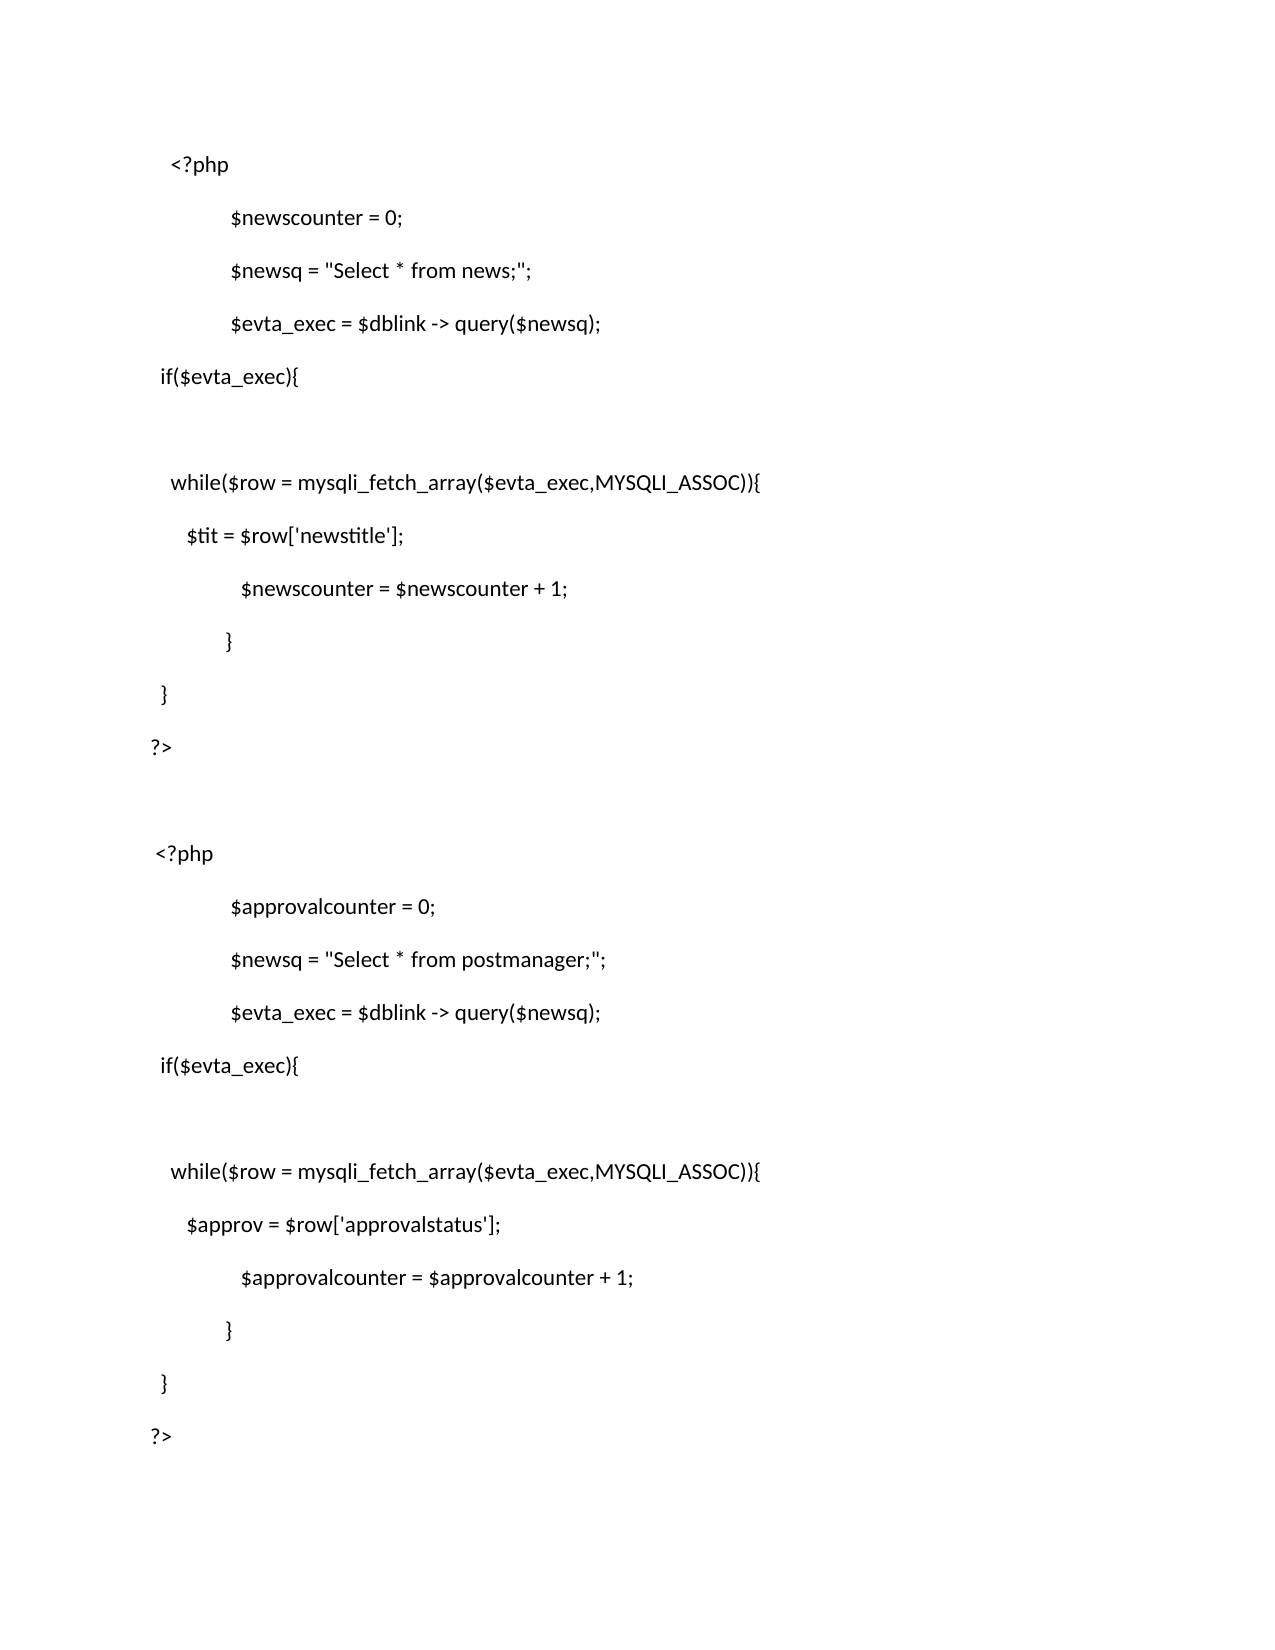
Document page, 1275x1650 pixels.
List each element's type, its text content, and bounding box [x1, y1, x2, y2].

text $newsq = "Select * from news;"; [150, 256, 1125, 284]
text } [150, 627, 1125, 655]
text $approvalcounter = 0; [150, 892, 1125, 920]
text $approv = $row['approvalstatus']; [150, 1210, 1125, 1238]
text <?php [150, 150, 1125, 178]
text } [150, 1369, 1125, 1397]
text $approvalcounter = $approvalcounter + 1; [150, 1263, 1125, 1291]
text ?> [150, 733, 1125, 761]
text ?> [150, 1422, 1125, 1451]
text $newscounter = 0; [150, 203, 1125, 231]
text $evta_exec = $dblink -> query($newsq); [150, 309, 1125, 337]
text while($row = mysqli_fetch_array($evta_exec,MYSQLI_ASSOC)){ [150, 468, 1125, 496]
text $tit = $row['newstitle']; [150, 521, 1125, 549]
text if($evta_exec){ [150, 1051, 1125, 1079]
text } [150, 680, 1125, 708]
text $newsq = "Select * from postmanager;"; [150, 945, 1125, 973]
text $newscounter = $newscounter + 1; [150, 574, 1125, 602]
text if($evta_exec){ [150, 362, 1125, 390]
text $evta_exec = $dblink -> query($newsq); [150, 998, 1125, 1026]
text while($row = mysqli_fetch_array($evta_exec,MYSQLI_ASSOC)){ [150, 1157, 1125, 1185]
text } [150, 1316, 1125, 1344]
text <?php [150, 839, 1125, 867]
